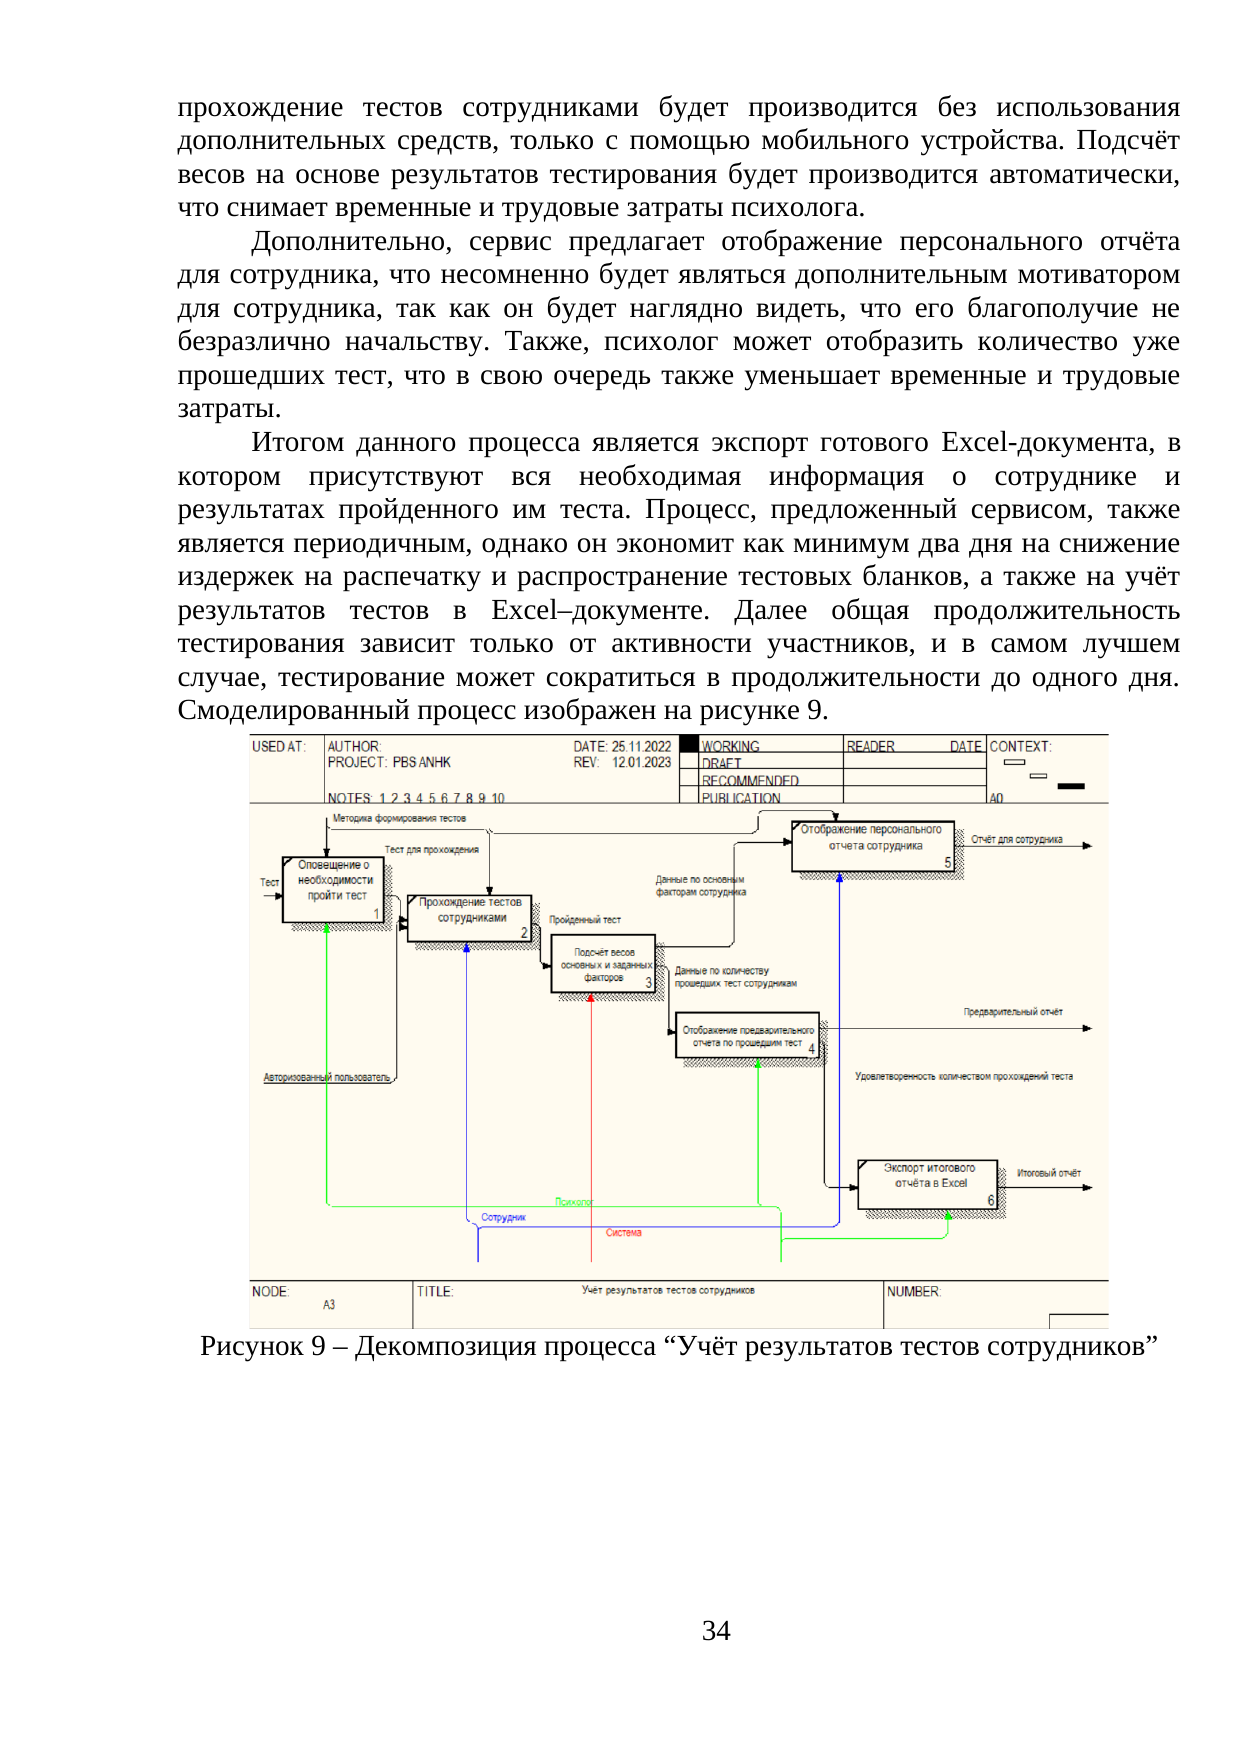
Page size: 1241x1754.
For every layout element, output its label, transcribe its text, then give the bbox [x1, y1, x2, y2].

picture [249, 734, 1109, 1329]
text Итогом данного процесса является экспорт готового Excel-документа, в котором присутствуют вся необходимая информация о сотруднике и результатах пройденного им теста. Процесс, предложенный сервисом, также является периодичным, однако он экономит как минимум два дня на снижение издержек на распечатку и распространение тестовых бланков, а также на учёт результатов тестов в Excel–документе. Далее общая продолжительность тестирования зависит только от активности участников, и в самом лучшем случае, тестирование может сократиться в продолжительности до одного дня. Смоделированный процесс изображен на рисунке 9. [177, 424, 1181, 726]
text Дополнительно, сервис предлагает отображение персонального отчёта для сотрудника, что несомненно будет являться дополнительным мотиватором для сотрудника, так как он будет наглядно видеть, что его благополучие не безразлично начальству. Также, психолог может отобразить количество уже прошедших тест, что в свою очередь также уменьшает временные и трудовые затраты. [177, 223, 1181, 424]
text Рисунок 9 – Декомпозиция процесса “Учёт результатов тестов сотрудников” [177, 1328, 1181, 1362]
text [177, 89, 1181, 223]
